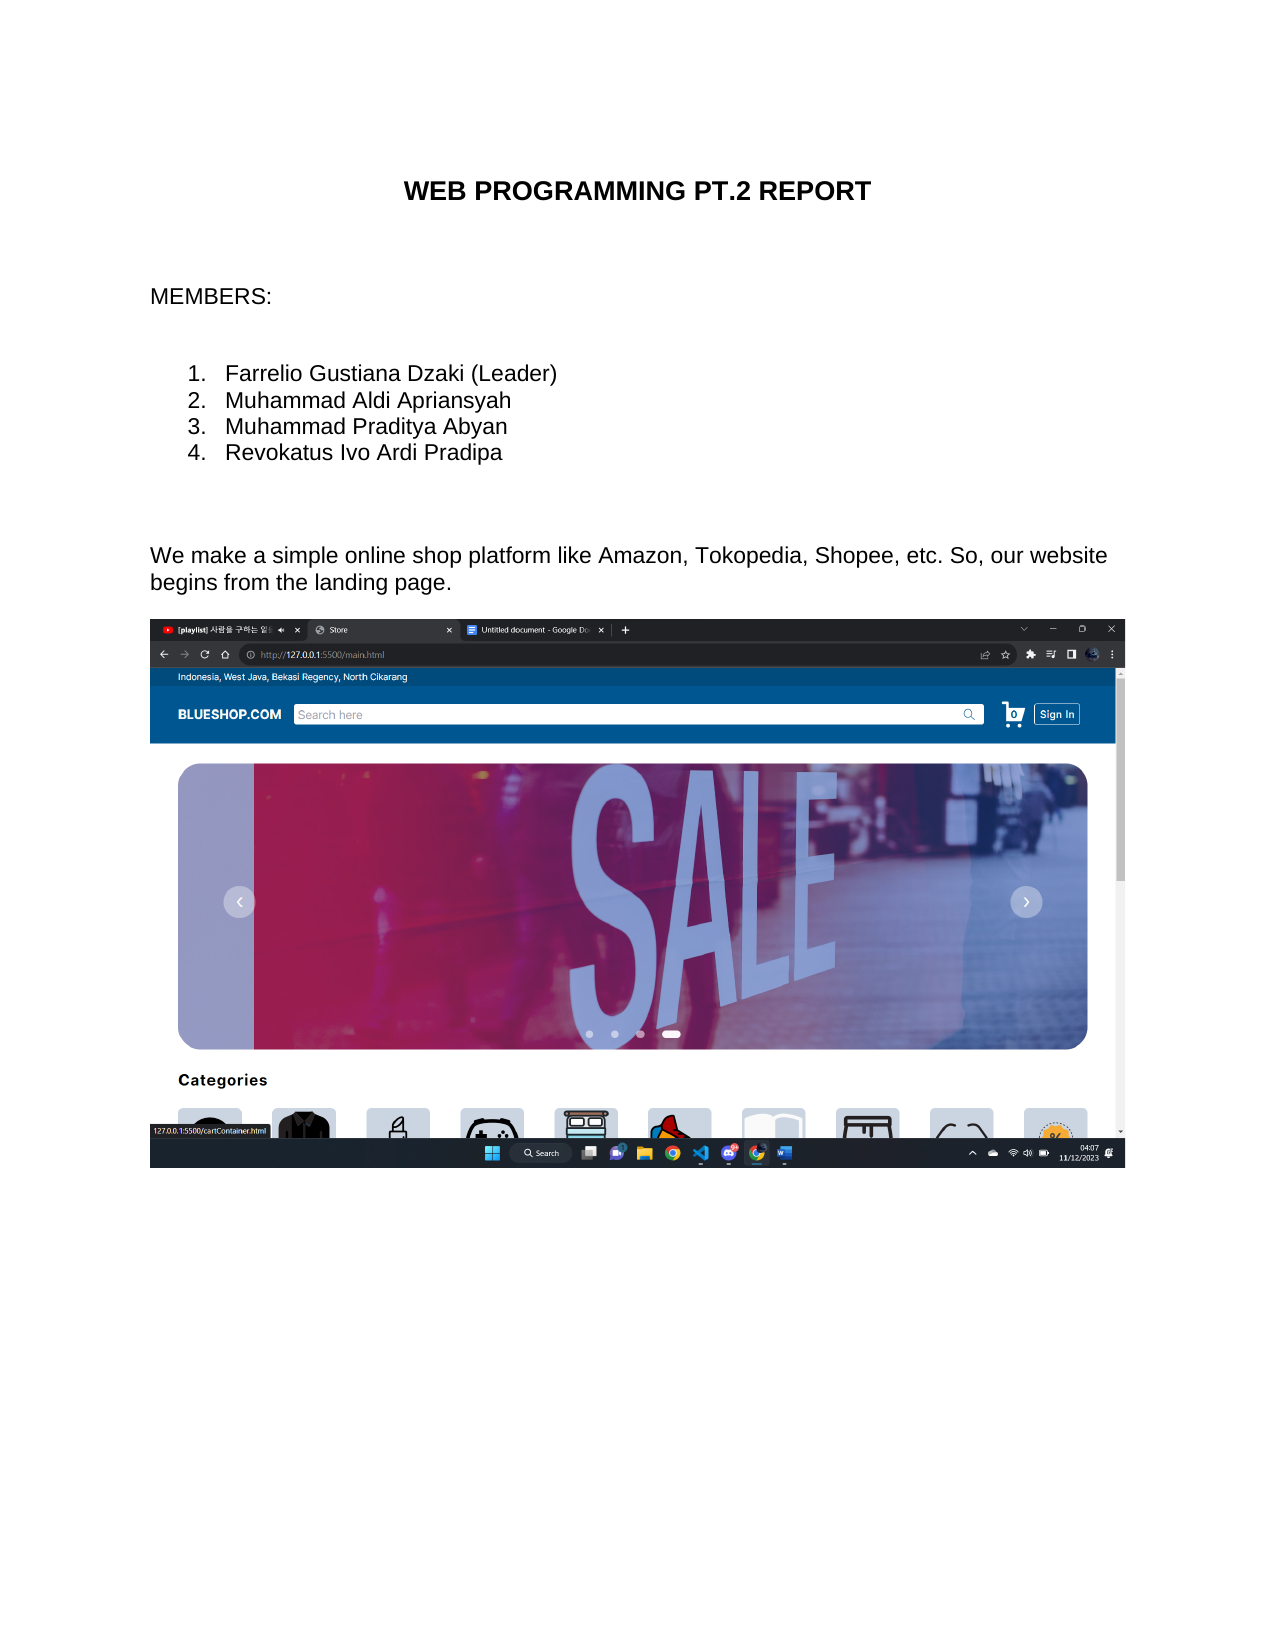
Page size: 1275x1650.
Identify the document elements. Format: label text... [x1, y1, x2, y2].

list Muhammad Aldi Apriansyah [187, 387, 1125, 413]
text WEB PROGRAMMING PT.2 REPORT [150, 175, 1125, 206]
picture [150, 619, 1125, 1168]
text MEMBERS: [150, 283, 1125, 309]
list Muhammad Praditya Abyan [187, 413, 1125, 439]
list Farrelio Gustiana Dzaki (Leader) [187, 360, 1125, 387]
list Revokatus Ivo Ardi Pradipa [187, 439, 1125, 466]
text We make a simple online shop platform like Amazon, Tokopedia, Shopee, etc. So, our website begins from the landing page. [150, 542, 1125, 595]
